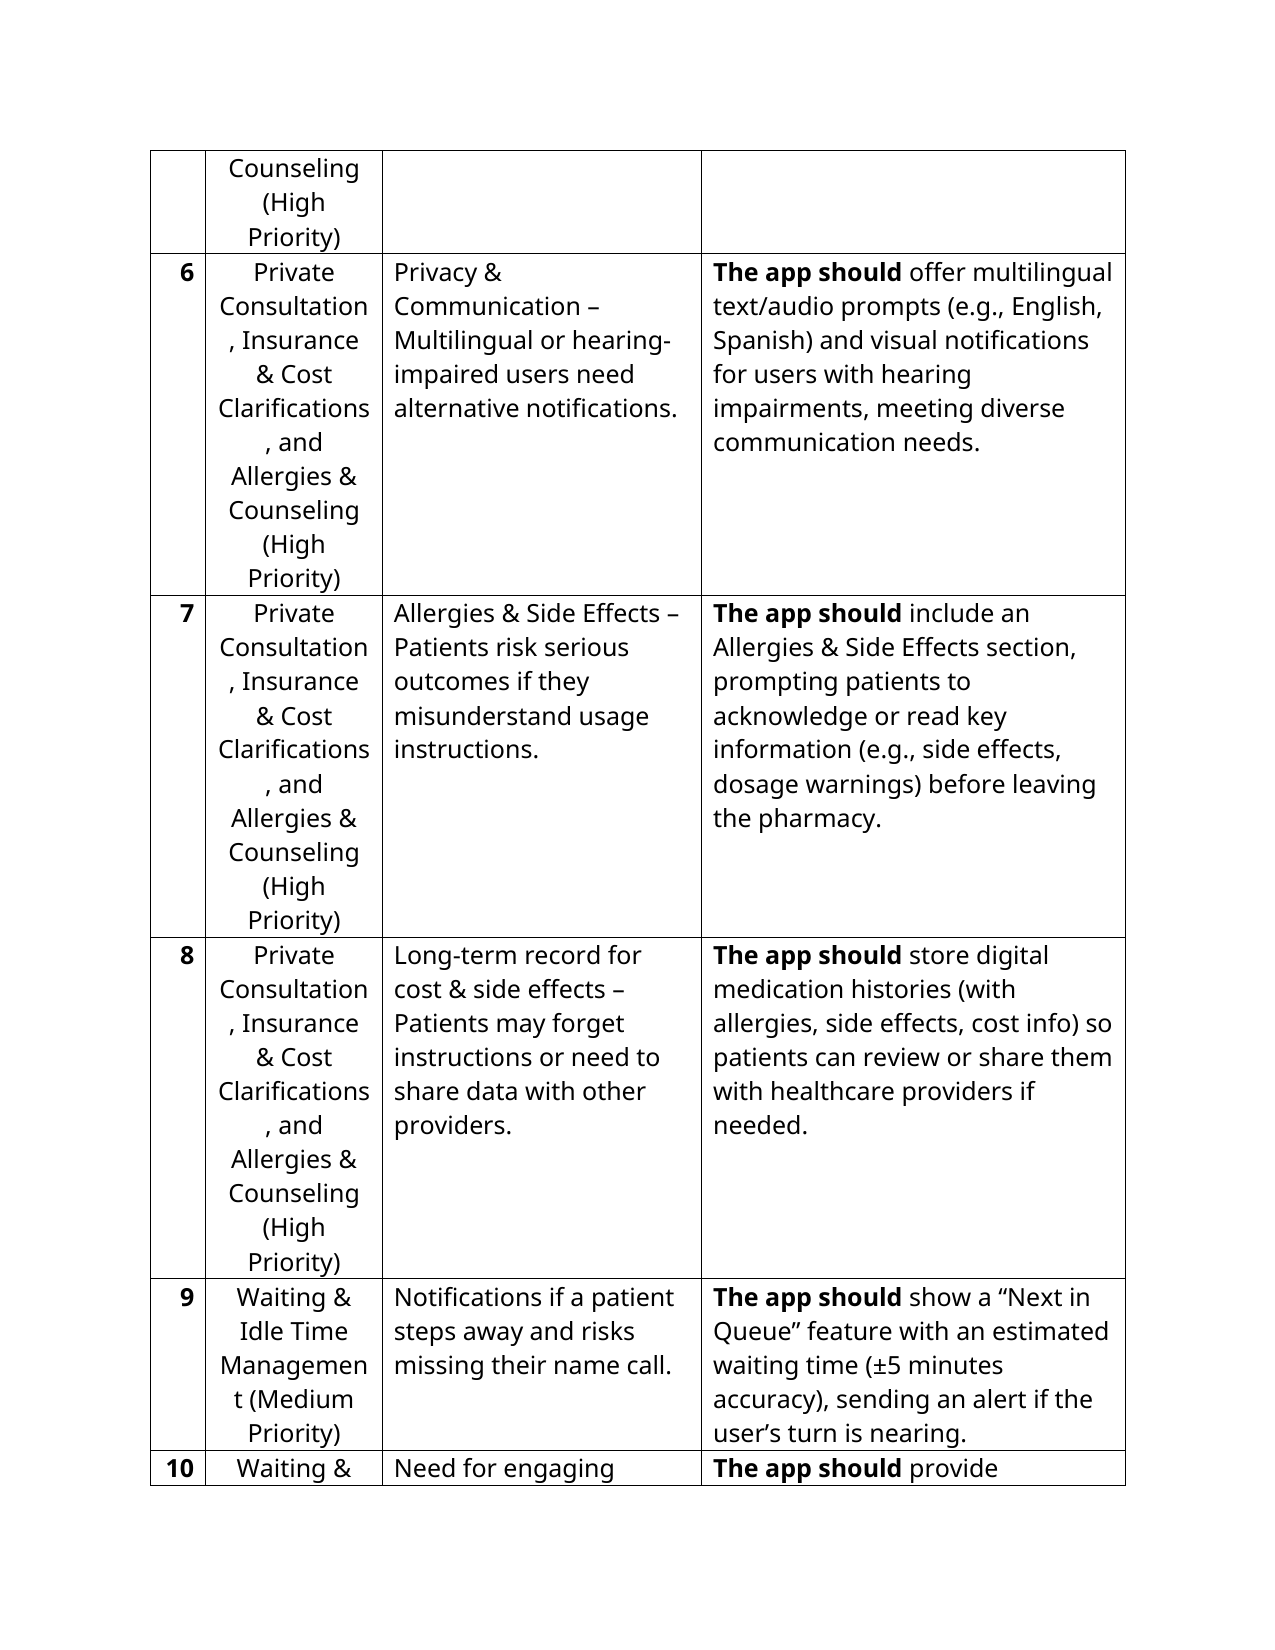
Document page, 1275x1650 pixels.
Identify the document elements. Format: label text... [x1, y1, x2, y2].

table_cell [206, 1451, 382, 1485]
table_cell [702, 151, 1125, 253]
table_cell 7 [151, 596, 205, 937]
table_cell 6 [151, 254, 205, 595]
table_cell The app should offer multilingual text/audio prompts (e.g., English, Spanish) and visual notifications for users with hearing impairments, meeting diverse communication needs. [702, 254, 1125, 595]
table_cell 9 [151, 1279, 205, 1449]
table_cell Private Consultation, Insurance & Cost Clarifications, and Allergies & Counseling (High Priority) [206, 254, 382, 595]
table_cell 8 [151, 938, 205, 1278]
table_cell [383, 151, 701, 253]
table_cell The app should store digital medication histories (with allergies, side effects, cost info) so patients can review or share them with healthcare providers if needed. [702, 938, 1125, 1278]
table_cell Long-term record for cost & side effects – Patients may forget instructions or need to share data with other providers. [383, 938, 701, 1278]
table_cell 5 [151, 151, 205, 253]
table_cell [383, 1451, 701, 1485]
table_cell Privacy & Communication – Multilingual or hearing-impaired users need alternative notifications. [383, 254, 701, 595]
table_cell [206, 151, 382, 253]
table_cell The app should show a “Next in Queue” feature with an estimated waiting time (±5 minutes accuracy), sending an alert if the user’s turn is nearing. [702, 1279, 1125, 1449]
table_cell Waiting & Idle Time Management (Medium Priority) [206, 1279, 382, 1449]
table_cell Notifications if a patient steps away and risks missing their name call. [383, 1279, 701, 1449]
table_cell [702, 1451, 1125, 1485]
table_cell Private Consultation, Insurance & Cost Clarifications, and Allergies & Counseling (High Priority) [206, 938, 382, 1278]
table_cell Allergies & Side Effects – Patients risk serious outcomes if they misunderstand usage instructions. [383, 596, 701, 937]
table_cell 10 [151, 1451, 205, 1485]
table_cell Private Consultation, Insurance & Cost Clarifications, and Allergies & Counseling (High Priority) [206, 596, 382, 937]
table_cell The app should include an Allergies & Side Effects section, prompting patients to acknowledge or read key information (e.g., side effects, dosage warnings) before leaving the pharmacy. [702, 596, 1125, 937]
